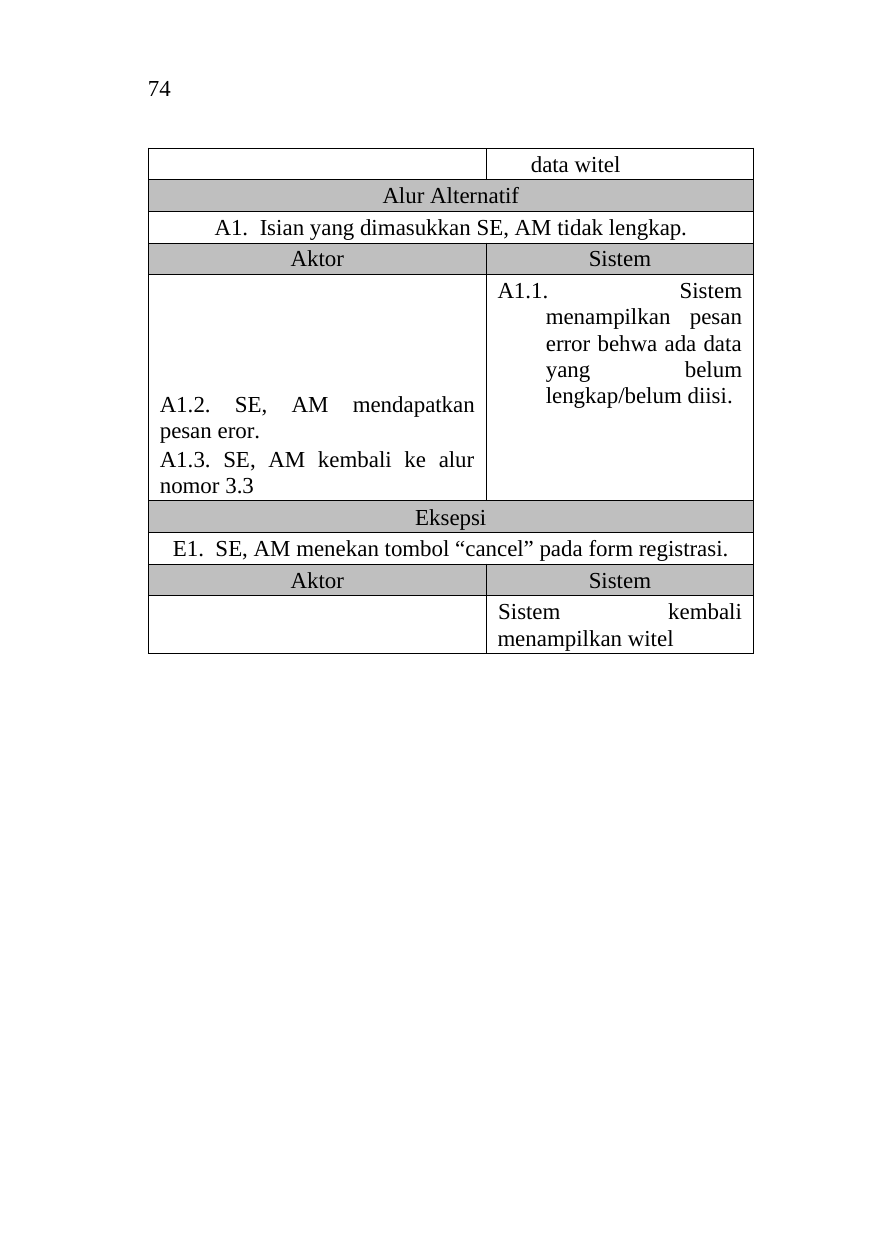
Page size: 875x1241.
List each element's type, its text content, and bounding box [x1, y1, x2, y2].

table_cell Sistem [487, 565, 753, 595]
table_cell Eksepsi [149, 501, 753, 532]
table_cell Aktor [149, 565, 486, 595]
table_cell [149, 149, 486, 179]
table_cell Sistem [487, 244, 753, 274]
table_cell A1.2. SE, AM mendapatkan pesan eror. A1.3. SE, AM kembali ke alur nomor 3.3 [149, 275, 486, 500]
table_cell Aktor [149, 244, 486, 274]
table_cell A1. Isian yang dimasukkan SE, AM tidak lengkap. [149, 212, 753, 242]
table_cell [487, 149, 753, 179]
table_cell [149, 596, 486, 653]
table_cell A1.1. Sistem menampilkan pesan error behwa ada data yang belum lengkap/belum diisi. [487, 275, 753, 500]
table_cell Sistem kembali menampilkan witel [487, 596, 753, 653]
table_cell E1. SE, AM menekan tombol “cancel” pada form registrasi. [149, 533, 753, 563]
table_cell Alur Alternatif [149, 180, 753, 211]
